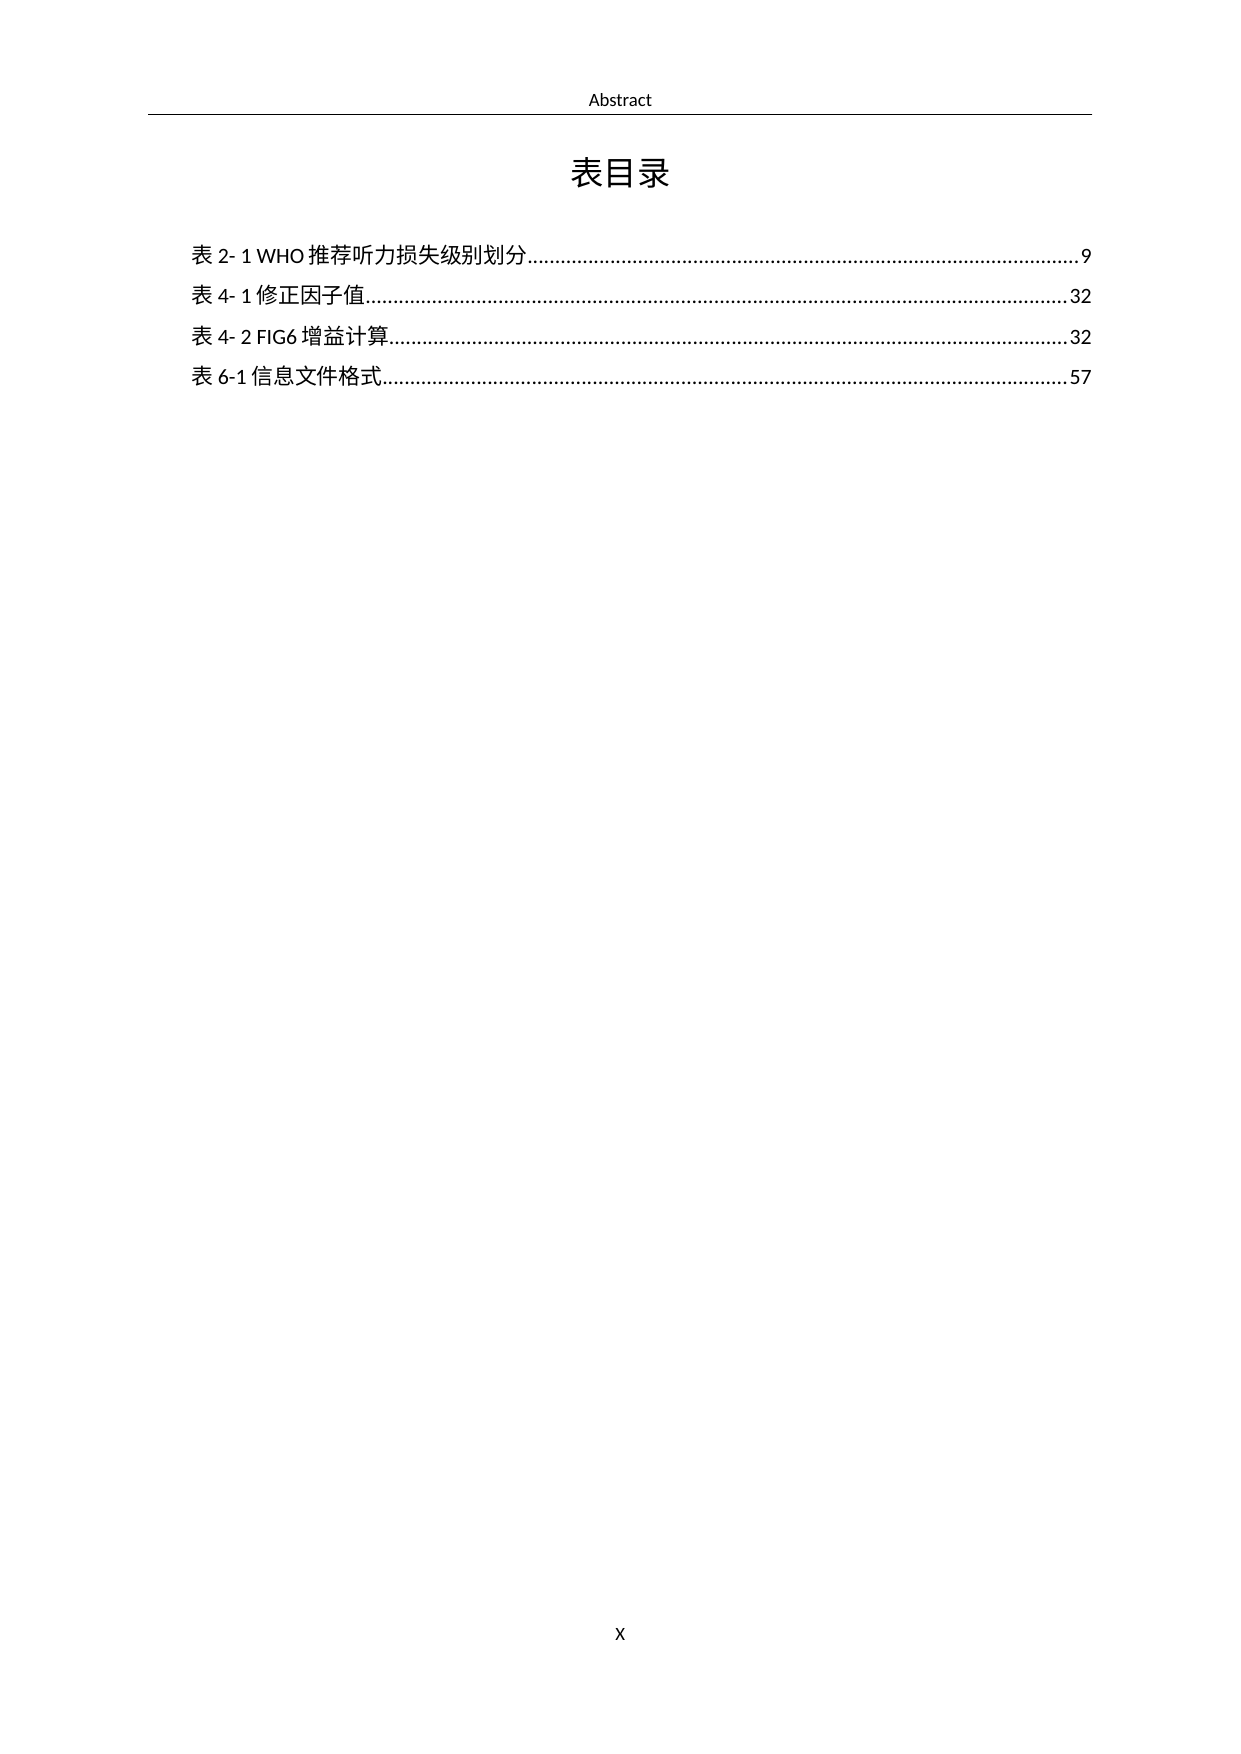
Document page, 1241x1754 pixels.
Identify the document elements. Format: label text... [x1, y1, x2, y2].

text 表目录 [148, 140, 1092, 205]
text 表2- 1 WHO推荐听力损失级别划分 9 [191, 238, 1092, 270]
text 表6-1信息文件格式 57 [191, 359, 1092, 391]
text 表4- 1修正因子值 32 [191, 278, 1092, 311]
text 表4- 2 FIG6增益计算 32 [191, 318, 1092, 351]
